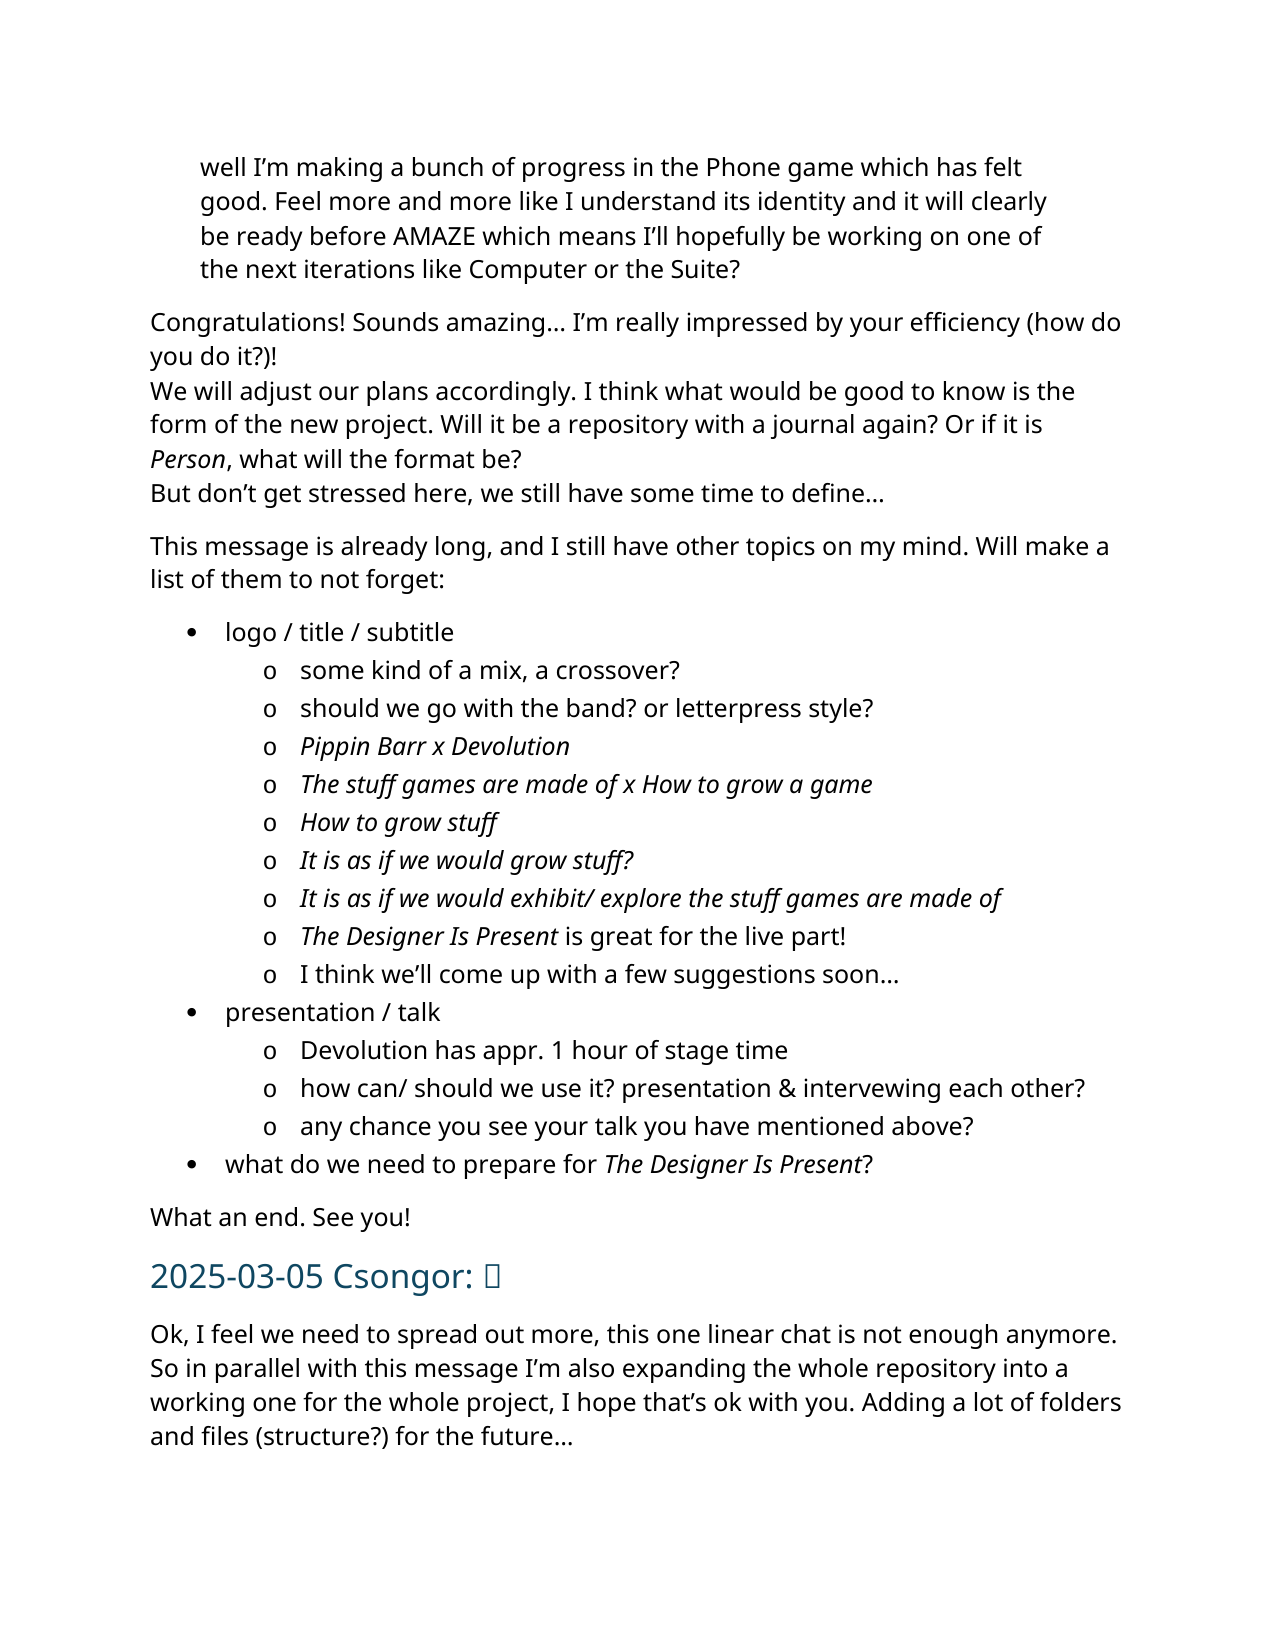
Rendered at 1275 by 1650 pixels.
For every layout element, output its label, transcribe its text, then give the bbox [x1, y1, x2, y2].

list It is as if we would exhibit/ explore the stuff games are made of [262, 881, 1125, 915]
text well I’m making a bunch of progress in the Phone game which has felt good. Feel more and more like I understand its identity and it will clearly be ready before AMAZE which means I’ll hopefully be working on one of the next iterations like Computer or the Suite? [200, 150, 1075, 286]
list some kind of a mix, a crossover? [262, 653, 1125, 687]
list The Designer Is Present is great for the live part! [262, 919, 1125, 953]
list The stuff games are made of x How to grow a game [262, 767, 1125, 801]
list logo / title / subtitle [187, 615, 1125, 649]
list presentation / talk [187, 995, 1125, 1029]
list Pippin Barr x Devolution [262, 729, 1125, 763]
list should we go with the band? or letterpress style? [262, 691, 1125, 725]
list how can/ should we use it? presentation & intervewing each other? [262, 1071, 1125, 1105]
list what do we need to prepare for The Designer Is Present? [187, 1147, 1125, 1181]
text What an end. See you! [150, 1200, 1125, 1234]
list Devolution has appr. 1 hour of stage time [262, 1033, 1125, 1067]
subtitle 2025-03-05 Csongor: 🧵 [150, 1252, 1125, 1298]
list I think we’ll come up with a few suggestions soon… [262, 957, 1125, 991]
text Ok, I feel we need to spread out more, this one linear chat is not enough anymore. So in parallel with this message I’m also expanding the whole repository into a working one for the whole project, I hope that’s ok with you. Adding a lot of folders and files (structure?) for the future… [150, 1317, 1125, 1453]
text Congratulations! Sounds amazing… I’m really impressed by your efficiency (how do you do it?)! We will adjust our plans accordingly. I think what would be good to know is the form of the new project. Will it be a repository with a journal again? Or if it is Person, what will the format be? But don’t get stressed here, we still have some time to define… [150, 305, 1125, 509]
text This message is already long, and I still have other topics on my mind. Will make a list of them to not forget: [150, 528, 1125, 596]
list How to grow stuff [262, 805, 1125, 839]
list any chance you see your talk you have mentioned above? [262, 1109, 1125, 1143]
list It is as if we would grow stuff? [262, 843, 1125, 877]
